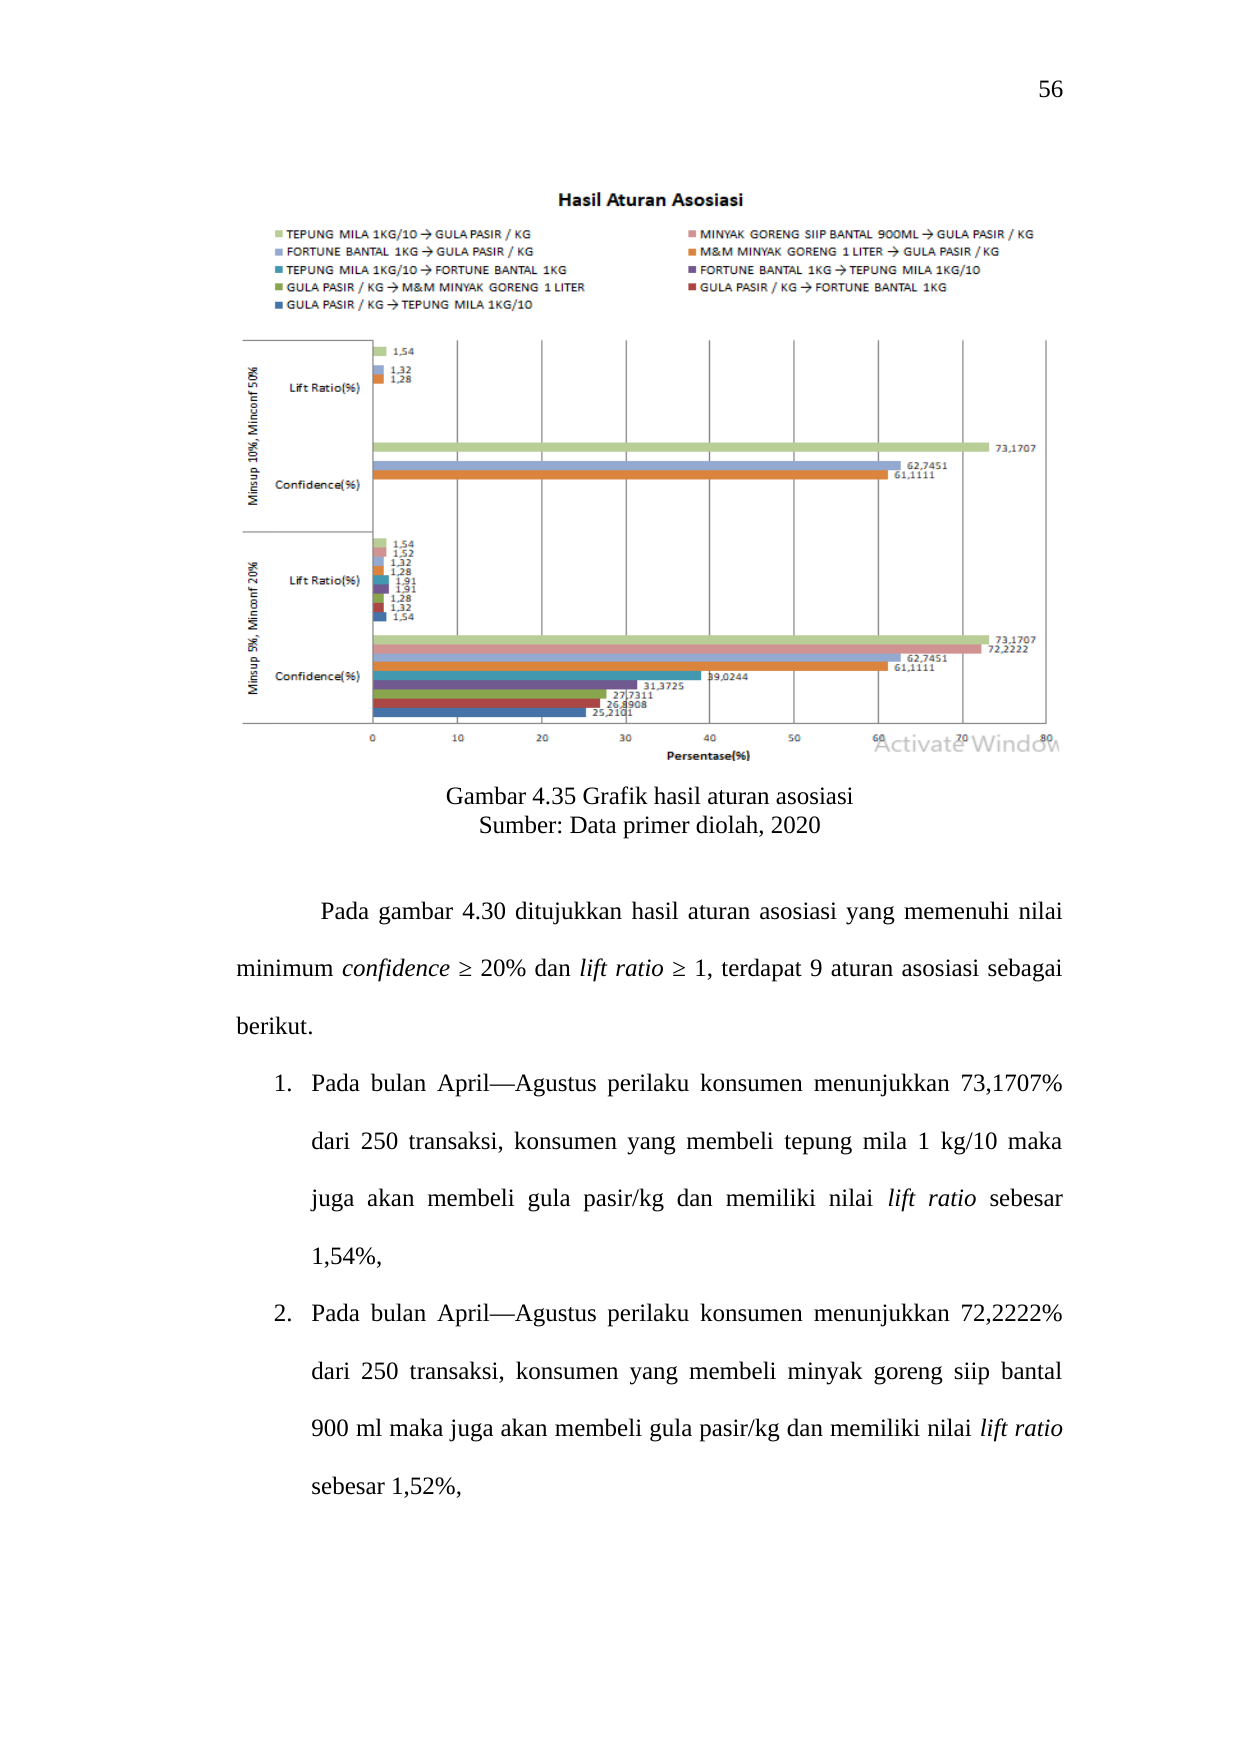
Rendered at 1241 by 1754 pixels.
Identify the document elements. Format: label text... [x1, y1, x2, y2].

picture [242, 190, 1060, 761]
list Pada bulan April—Agustus perilaku konsumen menunjukkan 73,1707% dari 250 transaksi, konsumen yang membeli tepung mila 1 kg/10 maka juga akan membeli gula pasir/kg dan memiliki nilai lift ratio sebesar 1,54%, [274, 1068, 1063, 1270]
text Sumber: Data primer diolah, 2020 [236, 810, 1063, 838]
text Pada gambar 4.30 ditujukkan hasil aturan asosiasi yang memenuhi nilai minimum confidence ≥ 20% dan lift ratio ≥ 1, terdapat 9 aturan asosiasi sebagai berikut. [236, 896, 1063, 1040]
list Pada bulan April—Agustus perilaku konsumen menunjukkan 72,2222% dari 250 transaksi, konsumen yang membeli minyak goreng siip bantal 900 ml maka juga akan membeli gula pasir/kg dan memiliki nilai lift ratio sebesar 1,52%, [274, 1298, 1063, 1500]
